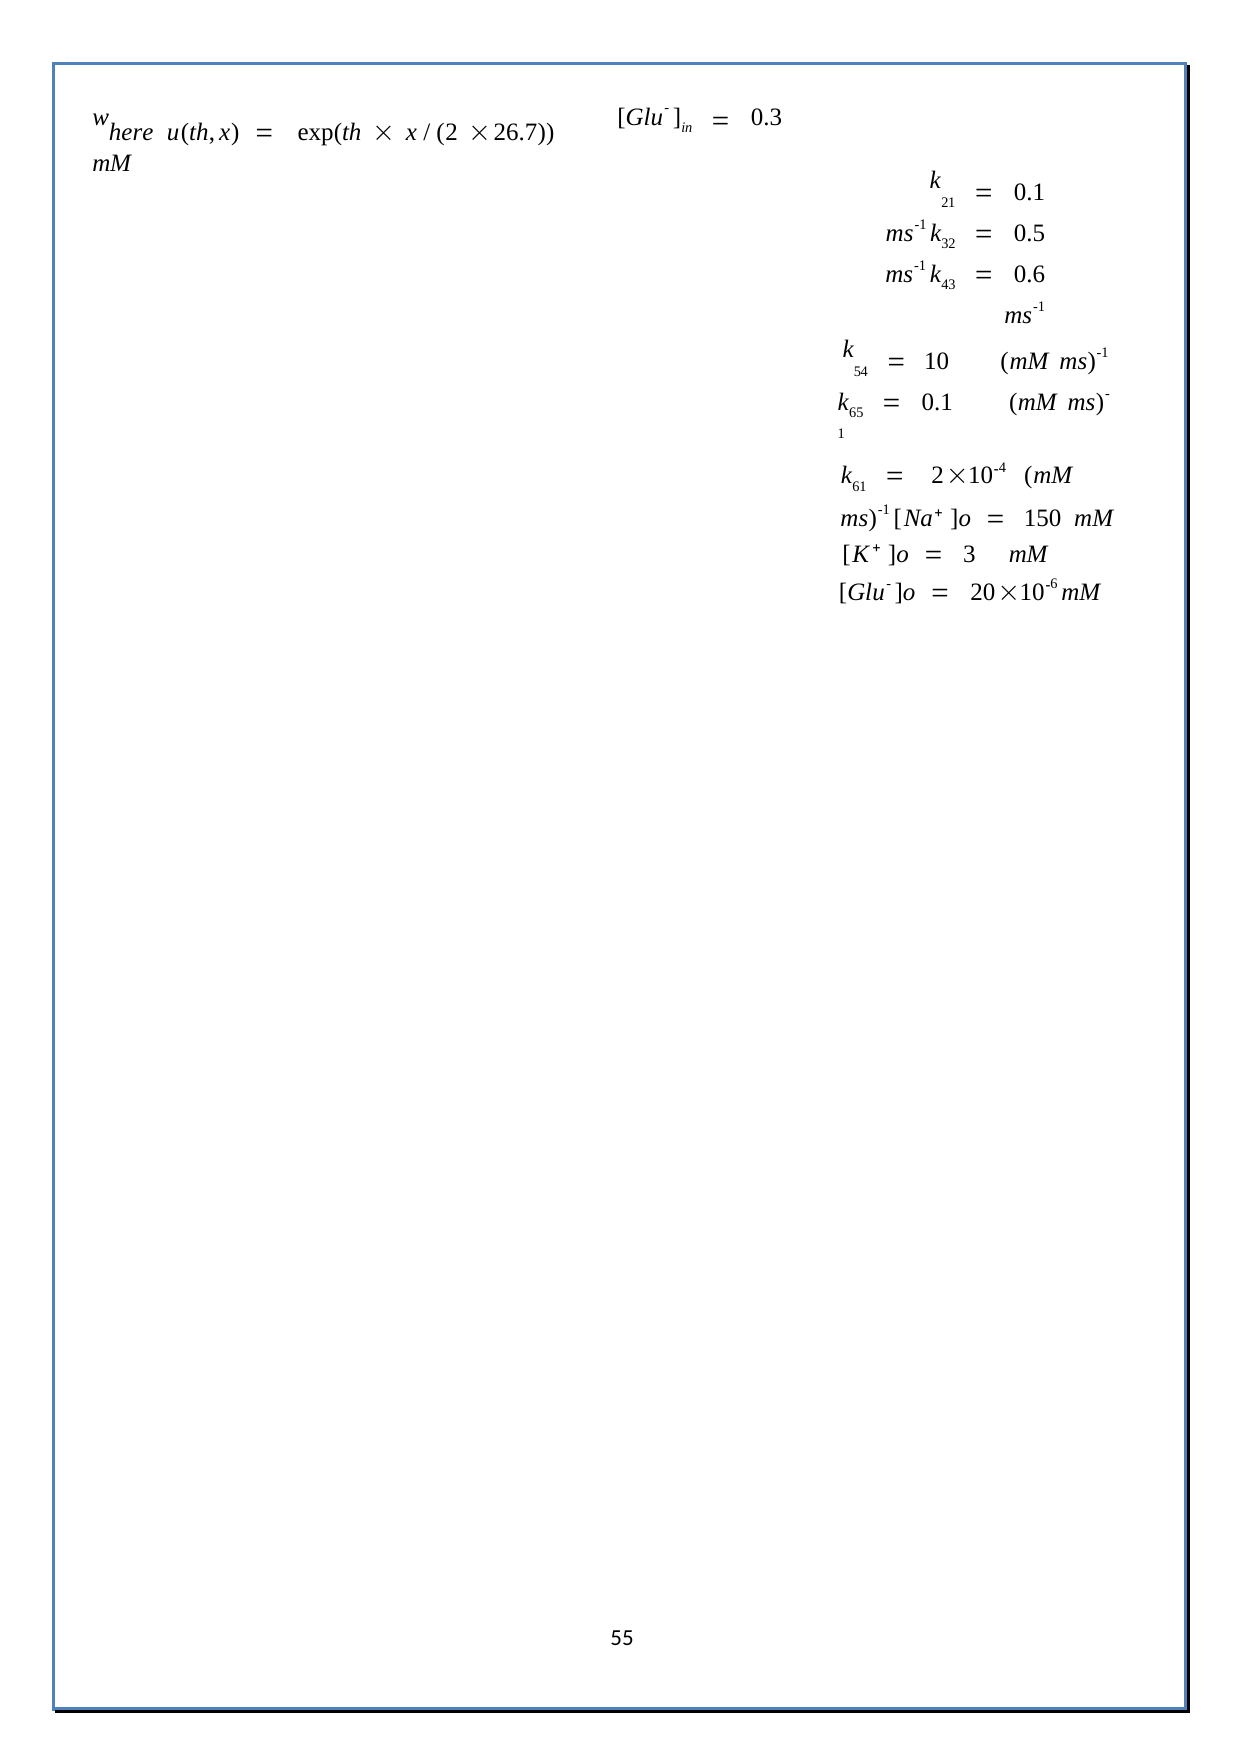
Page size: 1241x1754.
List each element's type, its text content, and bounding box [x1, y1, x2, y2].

text [K]o 3 mM [842, 539, 1154, 568]
text where u(th,x) exp(th x / (2 26.7)) [Glu- ]in 0.3 mM [92, 104, 815, 192]
text k61 2104 (mM ms)-1 [Na]o 150 mM [840, 458, 1121, 532]
text [Glu- ]o 20106 mM [839, 576, 1154, 606]
text k54 10 (mM ms)-1 k65 0.1 (mM ms)-1 [837, 334, 1112, 454]
text k21 0.1 ms-1 k32 0.5 ms-1 k43 0.6 ms-1 [841, 165, 1045, 328]
